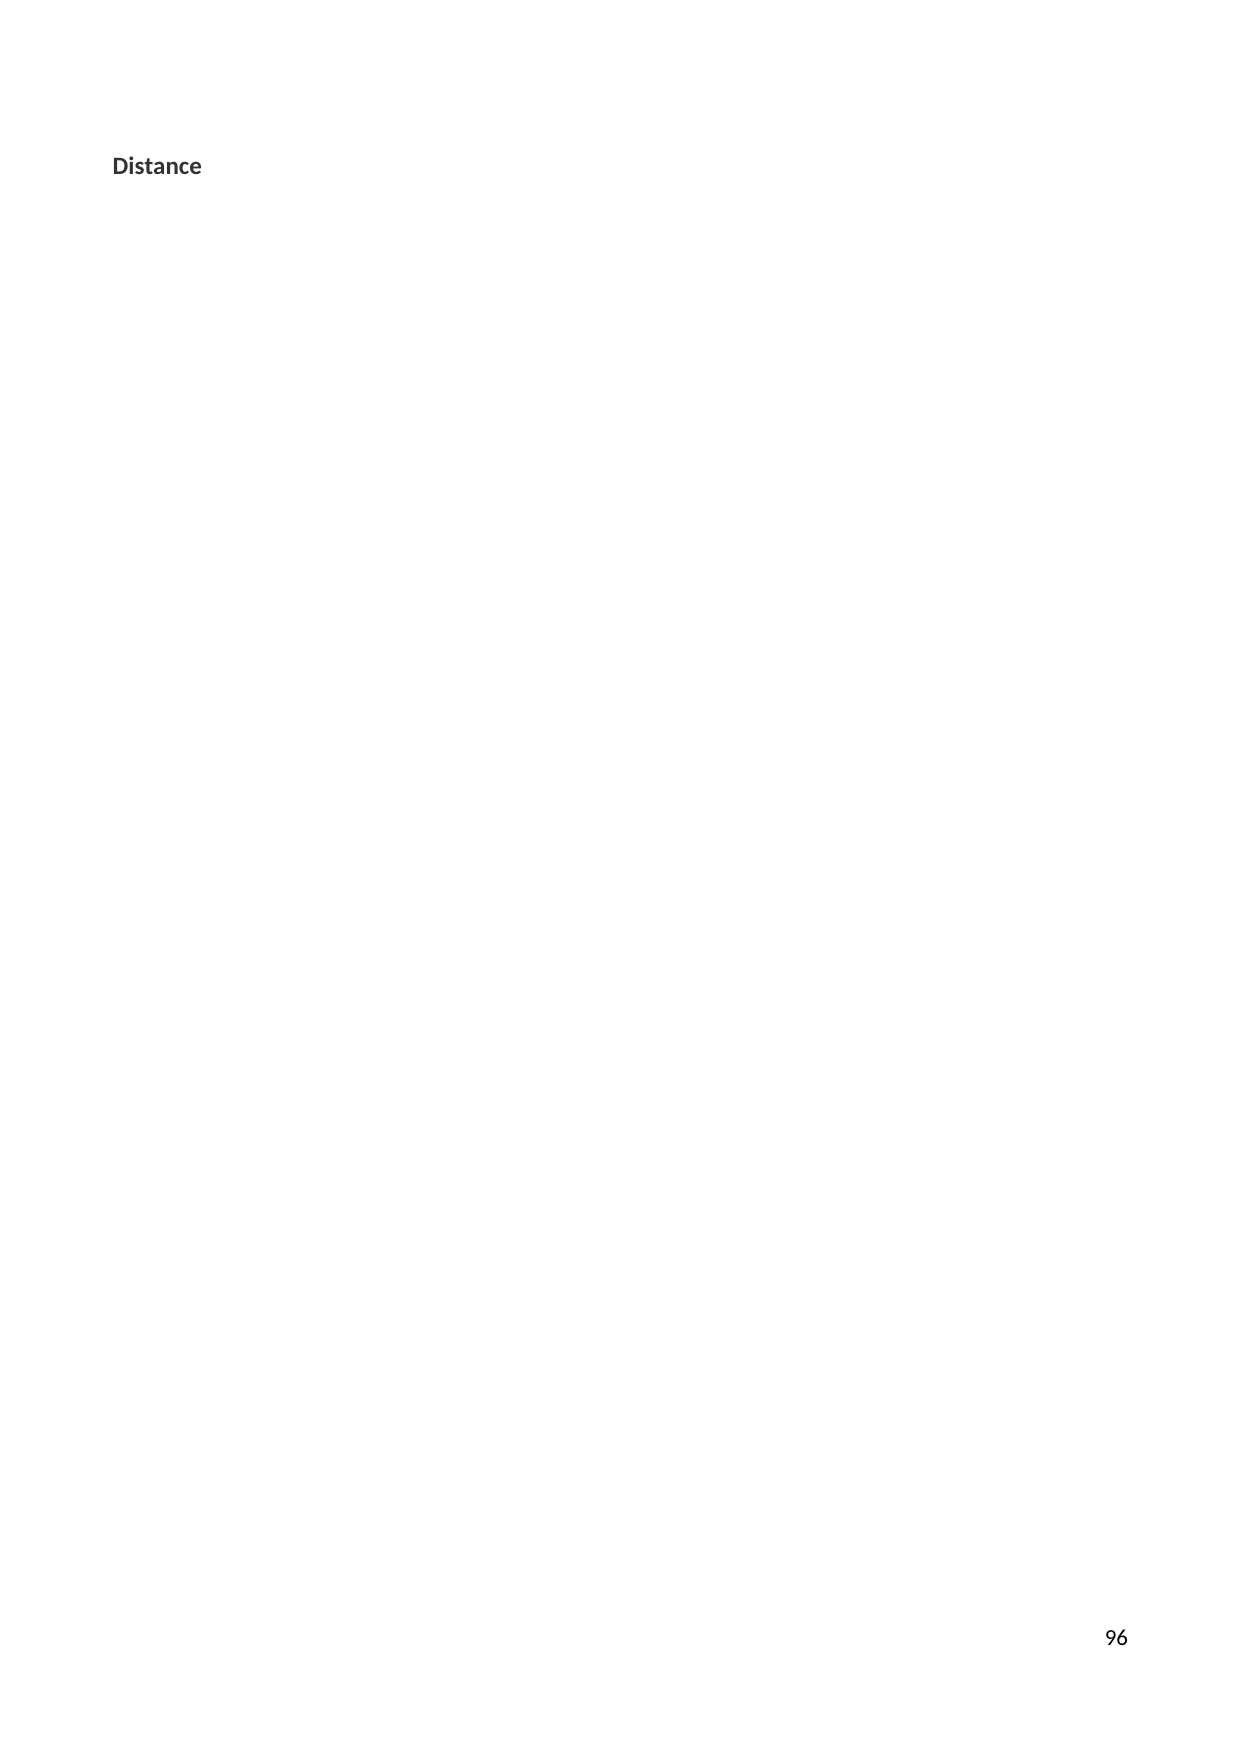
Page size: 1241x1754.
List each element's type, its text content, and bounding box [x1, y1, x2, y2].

text Distance [112, 150, 1128, 181]
